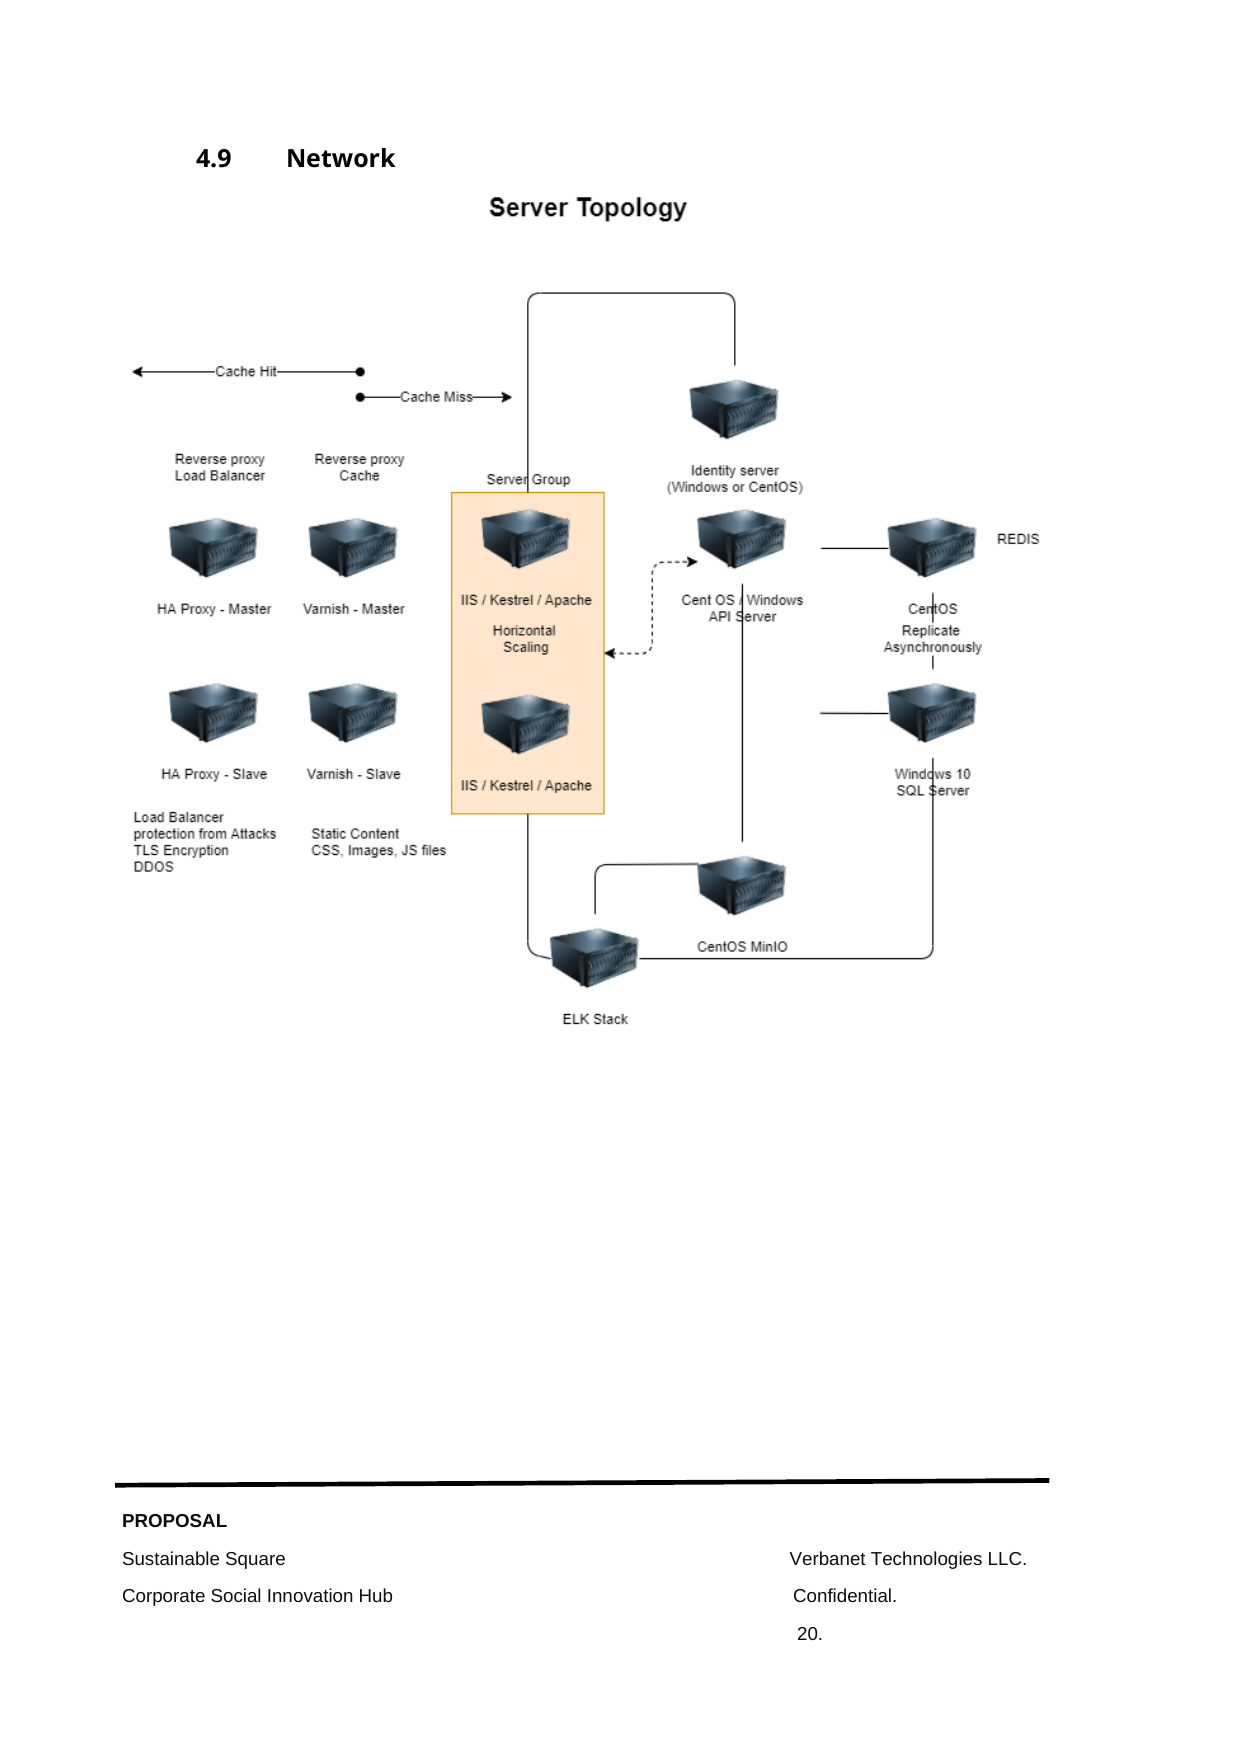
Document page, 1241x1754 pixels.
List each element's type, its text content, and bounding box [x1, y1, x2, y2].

picture [121, 191, 1053, 1028]
subtitle Network [196, 141, 1053, 175]
